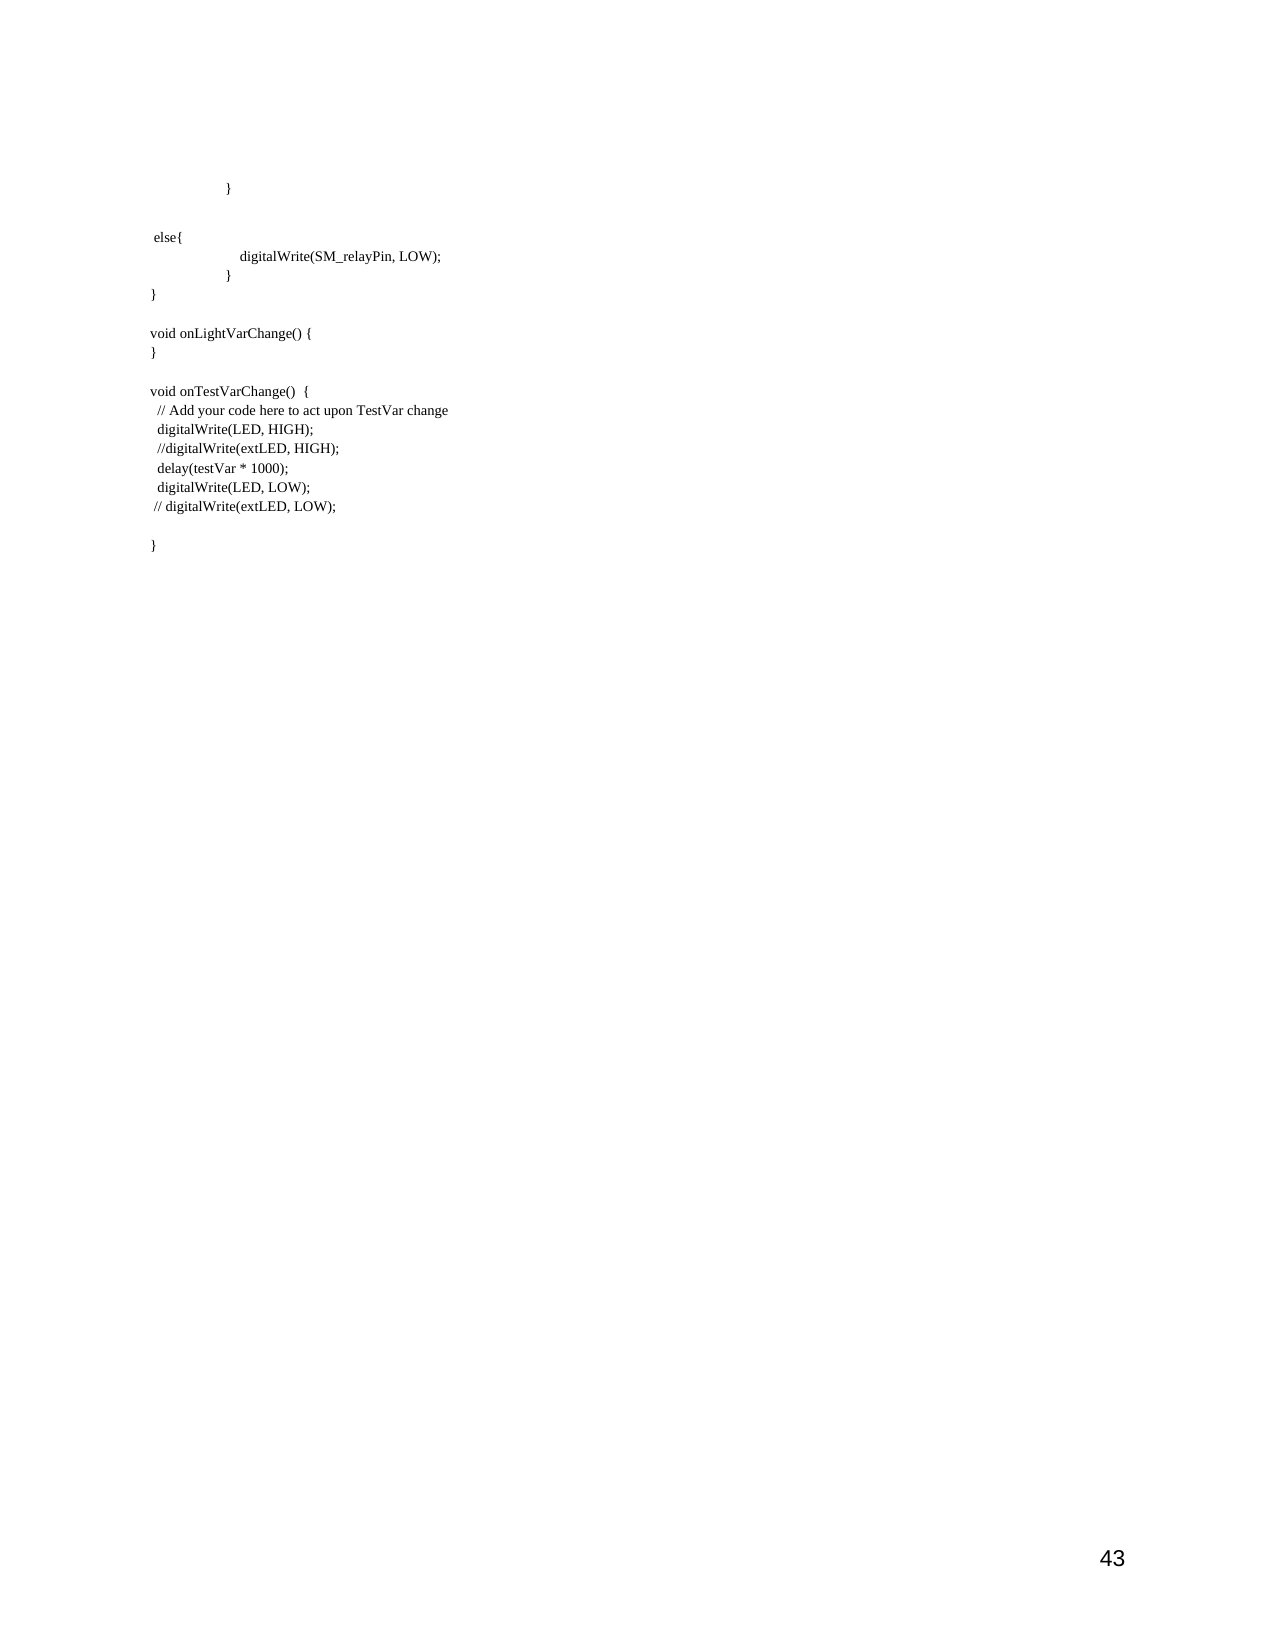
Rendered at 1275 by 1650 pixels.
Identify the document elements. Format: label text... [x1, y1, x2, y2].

text } [150, 344, 1125, 361]
text } [150, 537, 1125, 553]
text } [150, 267, 1125, 284]
text else{ [150, 228, 1125, 245]
text } [150, 286, 1125, 303]
text delay(testVar * 1000); [150, 459, 1125, 476]
text digitalWrite(LED, LOW); [150, 479, 1125, 496]
text // digitalWrite(extLED, LOW); [150, 498, 1125, 515]
text void onLightVarChange() { [150, 325, 1125, 341]
text //digitalWrite(extLED, HIGH); [150, 440, 1125, 457]
text digitalWrite(LED, HIGH); [150, 421, 1125, 438]
text void onTestVarChange() { [150, 382, 1125, 399]
text } [150, 180, 1125, 197]
text // Add your code here to act upon TestVar change [150, 402, 1125, 418]
text digitalWrite(SM_relayPin, LOW); [150, 248, 1125, 264]
